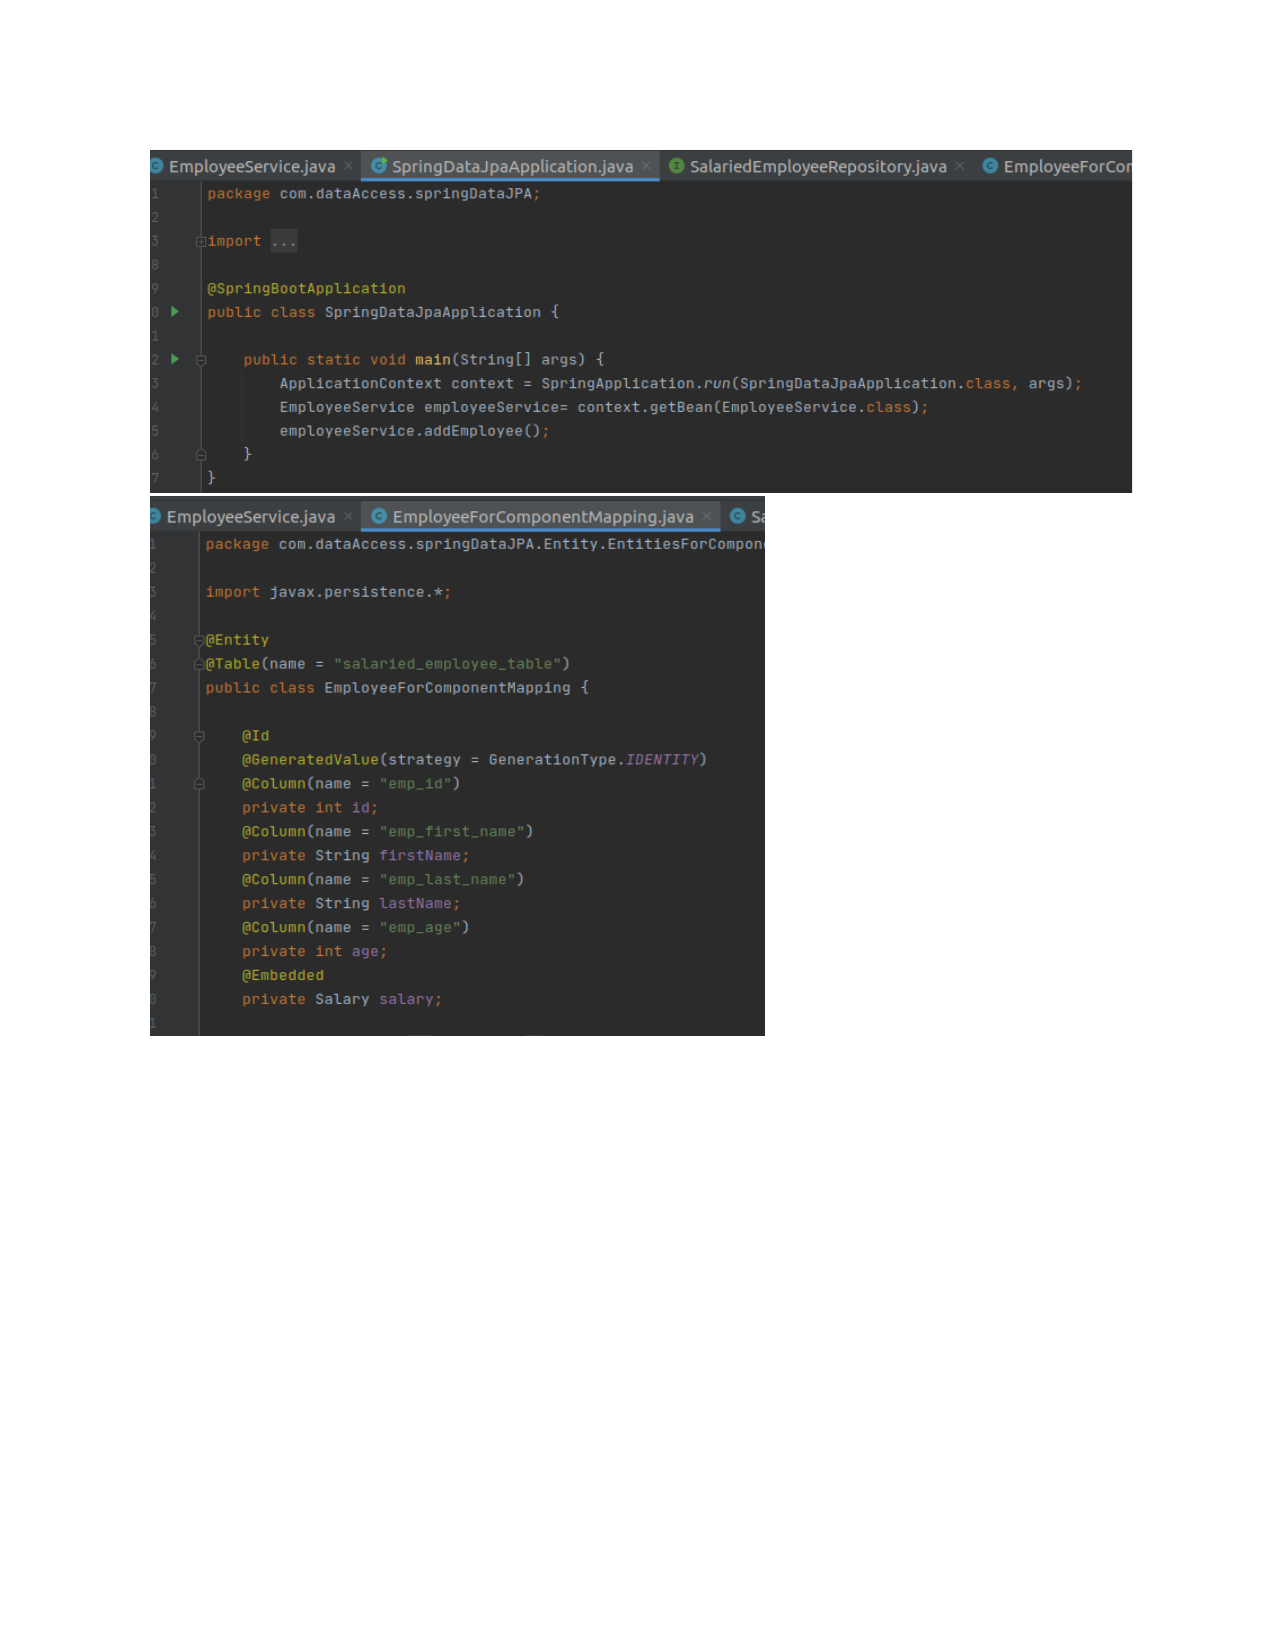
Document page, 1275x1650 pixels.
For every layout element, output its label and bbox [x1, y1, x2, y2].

picture [150, 496, 765, 1036]
picture [150, 150, 1133, 493]
